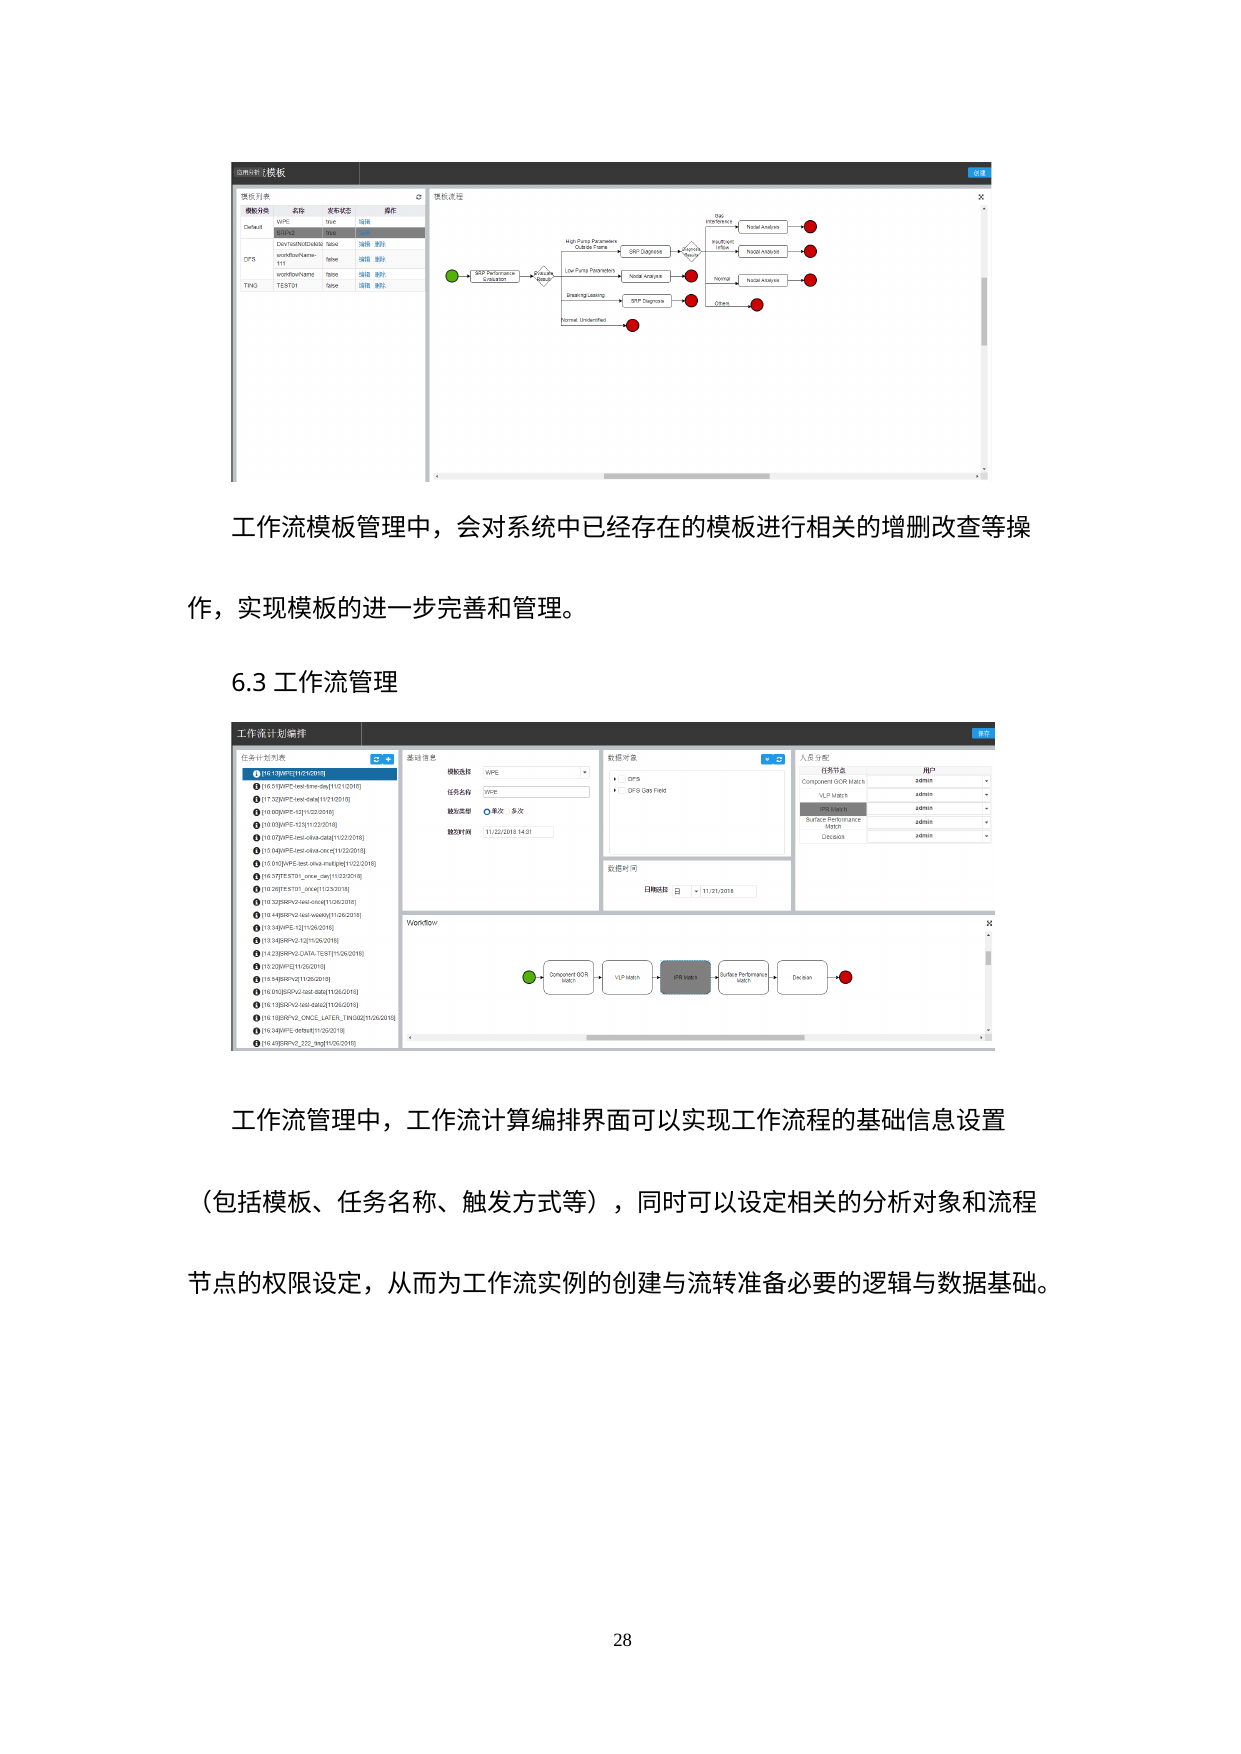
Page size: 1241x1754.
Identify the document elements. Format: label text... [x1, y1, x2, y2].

text 工作流模板管理中，会对系统中已经存在的模板进行相关的增删改查等操作，实现模板的进一步完善和管理。 [187, 493, 1053, 639]
picture [231, 722, 995, 1051]
text 工作流管理中，工作流计算编排界面可以实现工作流程的基础信息设置（包括模板、任务名称、触发方式等），同时可以设定相关的分析对象和流程节点的权限设定，从而为工作流实例的创建与流转准备必要的逻辑与数据基础。 [187, 1086, 1053, 1314]
text 6.3 工作流管理 [187, 648, 1053, 713]
picture [231, 162, 992, 482]
